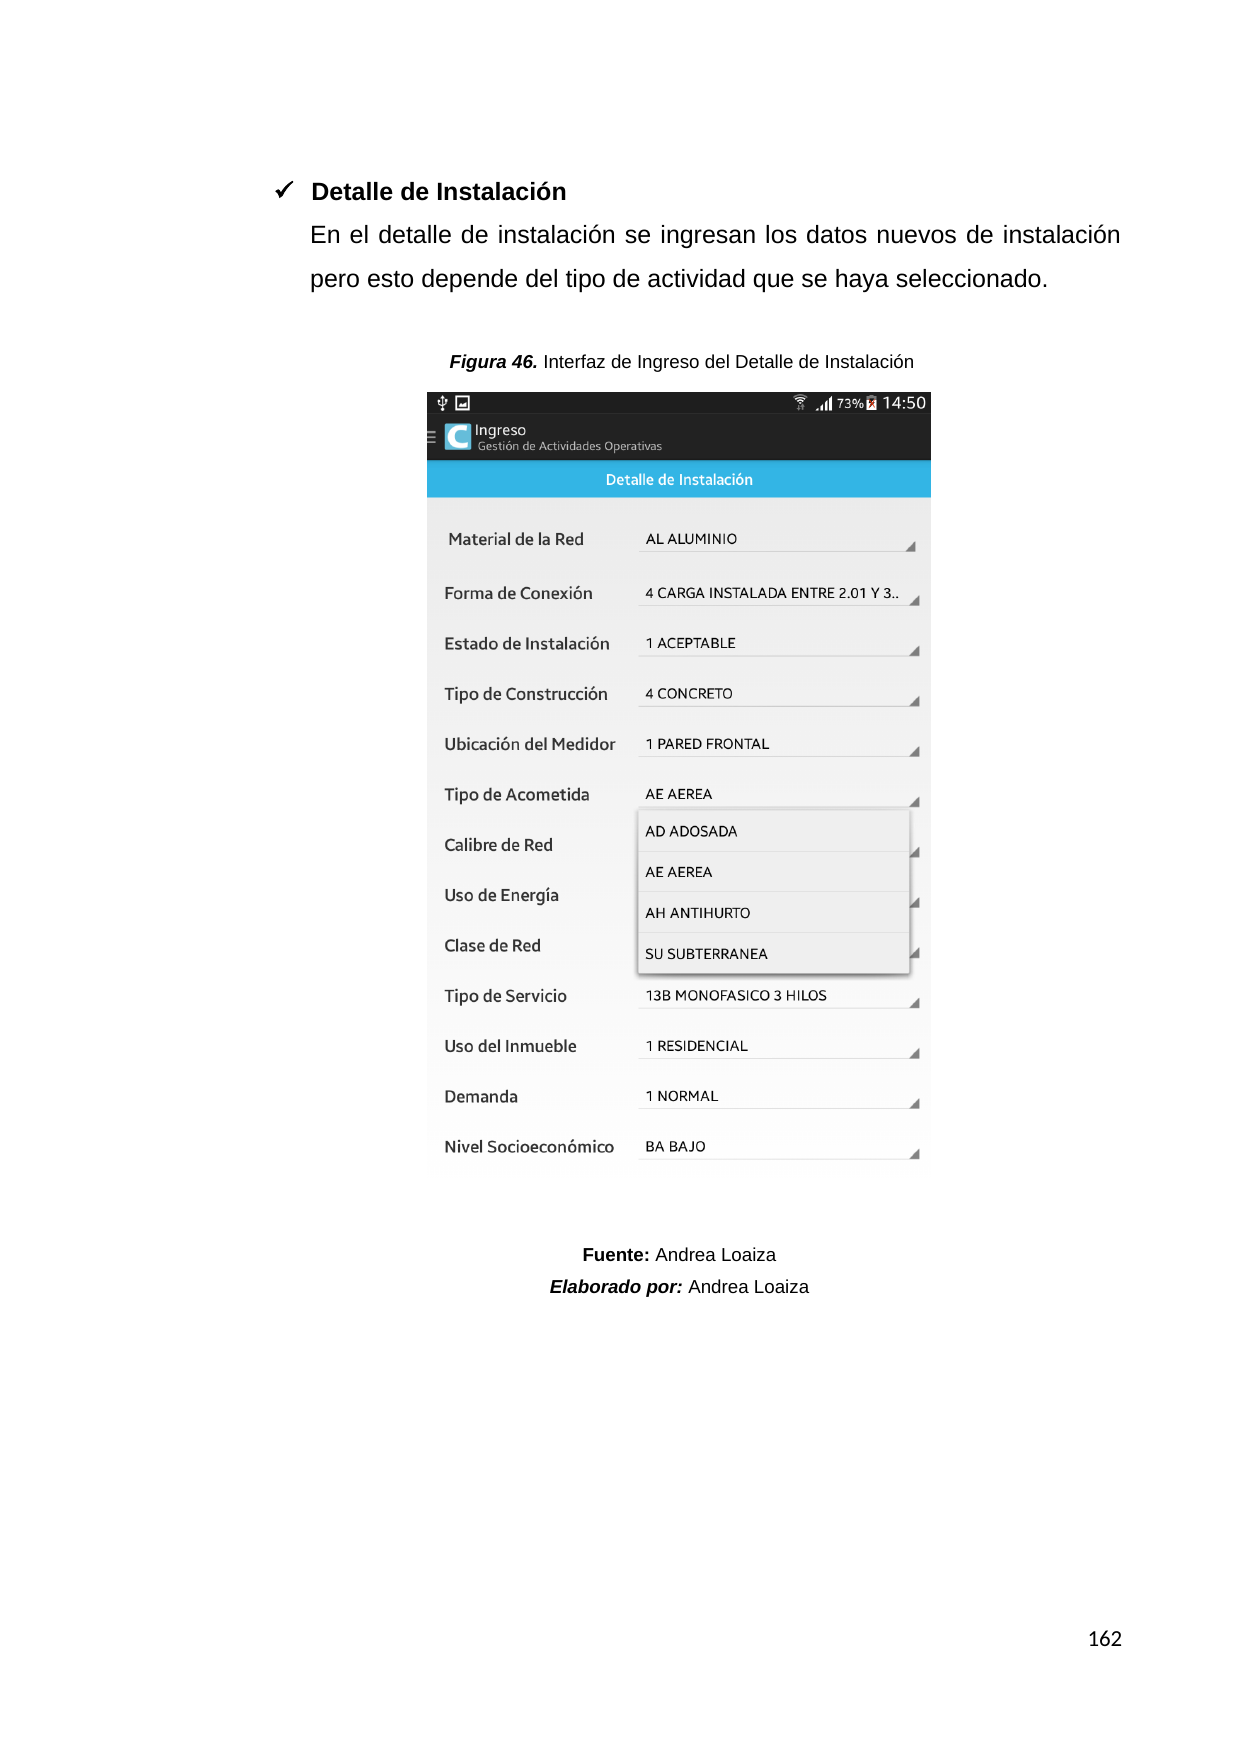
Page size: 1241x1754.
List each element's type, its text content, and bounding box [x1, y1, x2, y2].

picture [427, 392, 931, 1197]
text Fuente: Andrea Loaiza [236, 1243, 1122, 1265]
text Elaborado por: Andrea Loaiza [236, 1276, 1122, 1297]
list En el detalle de instalación se ingresan los datos nuevos de instalación pero esto depende del tipo de actividad que se haya seleccionado. [310, 220, 1122, 292]
list Detalle de Instalación [274, 177, 1122, 206]
